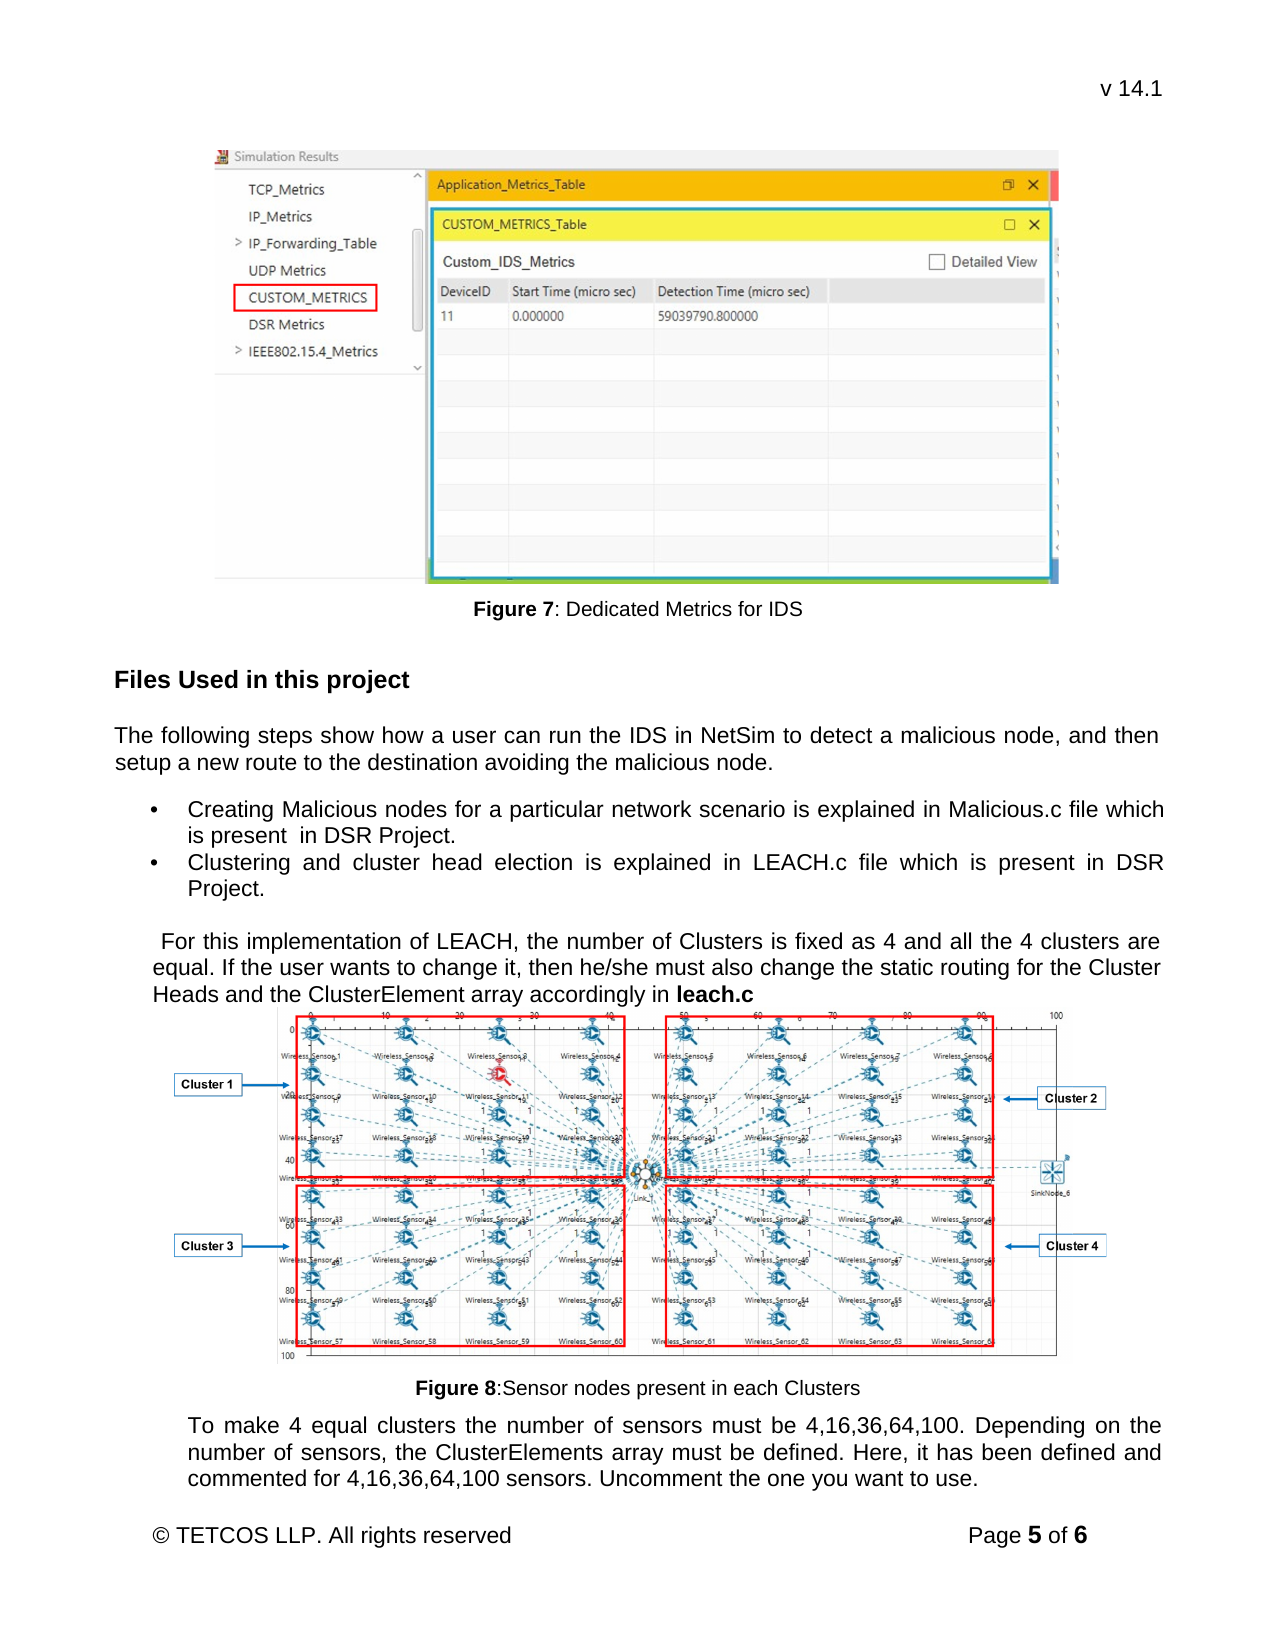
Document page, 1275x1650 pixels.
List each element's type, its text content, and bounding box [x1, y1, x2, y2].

picture [214, 150, 1059, 584]
list Creating Malicious nodes for a particular network scenario is explained in Malicious.c file which is present in DSR Project. [150, 796, 1166, 849]
text Figure 8:Sensor nodes present in each Clusters [114, 1376, 1162, 1400]
picture [173, 1007, 1107, 1364]
text The following steps show how a user can run the IDS in NetSim to detect a malicious node, and then setup a new route to the destination avoiding the malicious node. [114, 722, 1161, 775]
subtitle Files Used in this project [114, 665, 1162, 694]
text Figure 7: Dedicated Metrics for IDS [114, 596, 1162, 620]
list To make 4 equal clusters the number of sensors must be 4,16,36,64,100. Depending on the number of sensors, the ClusterElements array must be defined. Here, it has been defined and commented for 4,16,36,64,100 sensors. Uncomment the one you want to use. [187, 1412, 1162, 1492]
list Clustering and cluster head election is explained in LEACH.c file which is present in DSR Project. [150, 849, 1166, 902]
text For this implementation of LEACH, the number of Clusters is fixed as 4 and all the 4 clusters are equal. If the user wants to change it, then he/she must also change the static routing for the Cluster Heads and the ClusterElement array accordingly in leach.c [114, 928, 1162, 1007]
